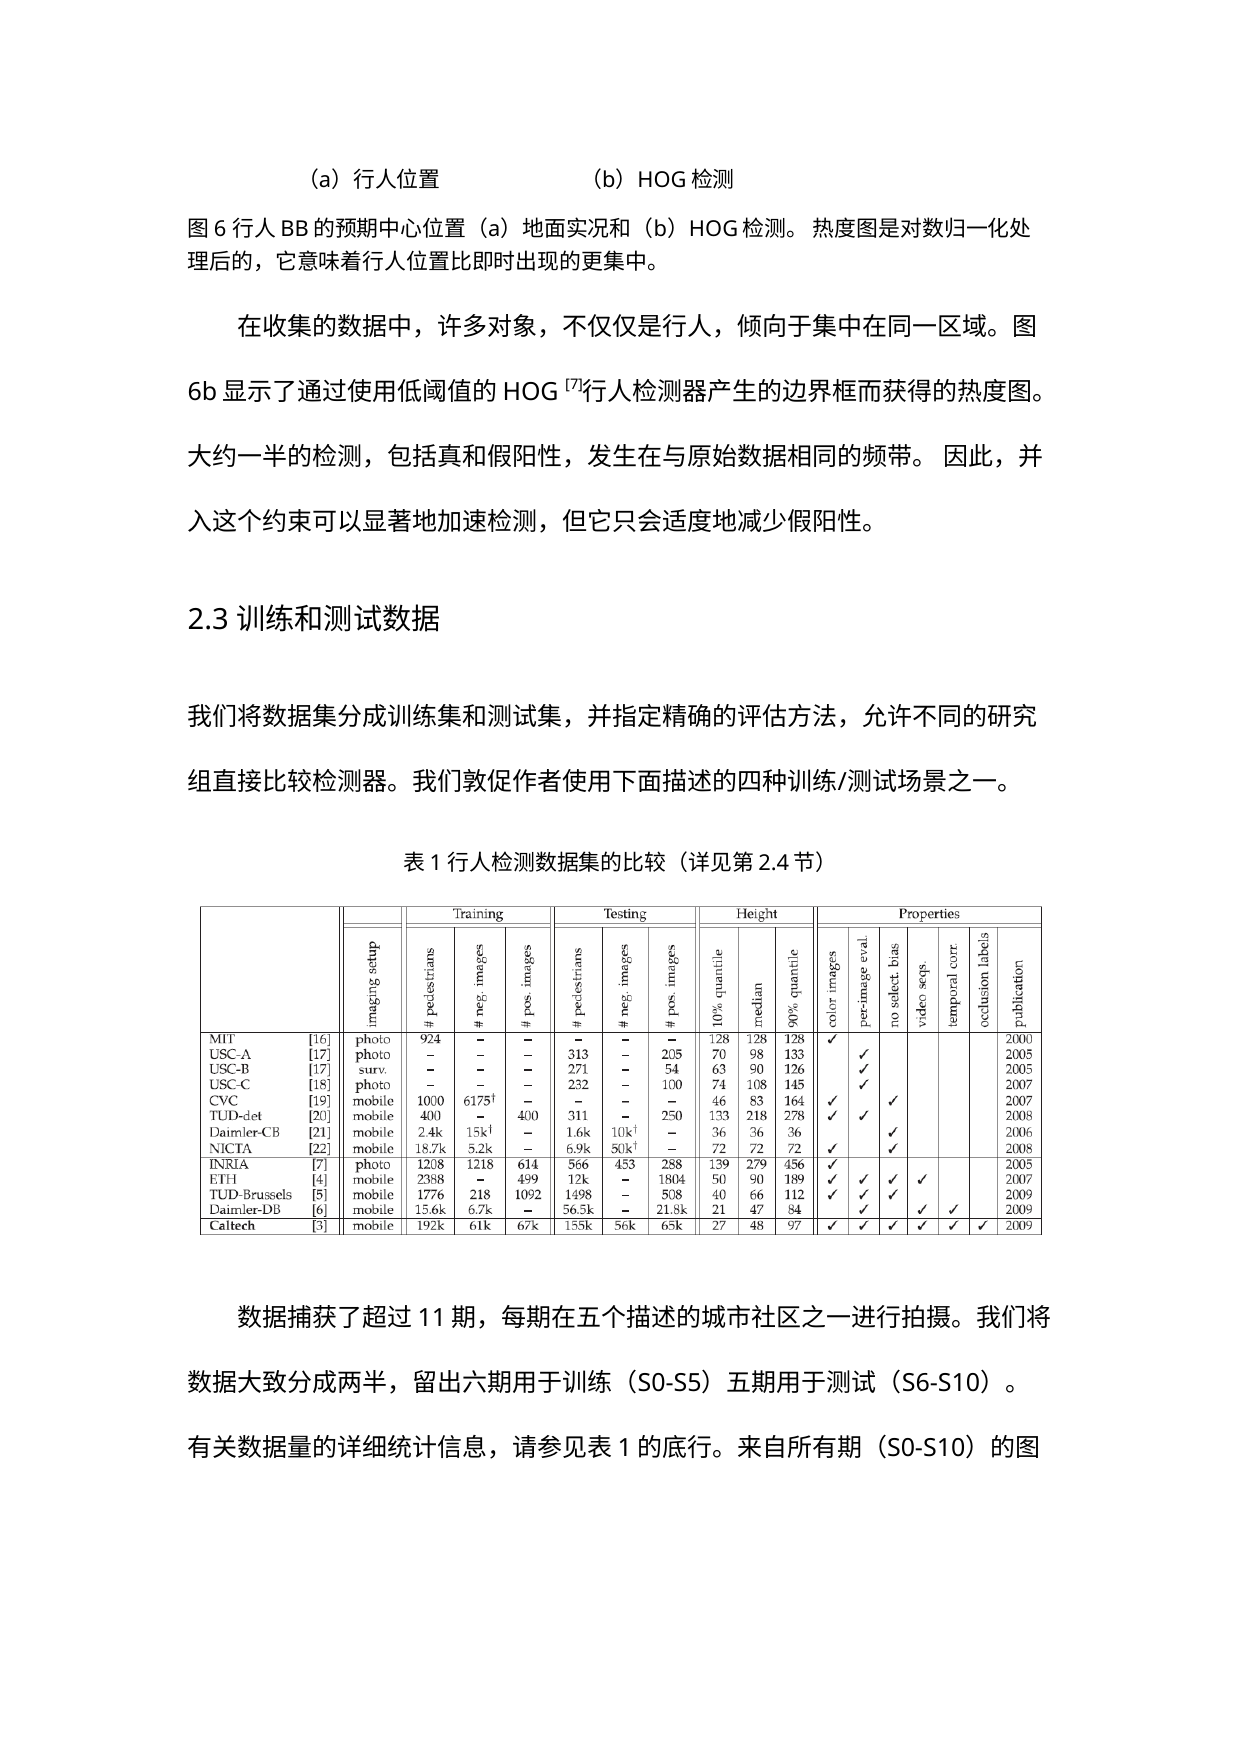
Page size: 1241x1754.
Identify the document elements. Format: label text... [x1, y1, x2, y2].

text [187, 893, 1053, 1478]
text 图6 行人BB的预期中心位置（a）地面实况和（b）HOG检测。 热度图是对数归一化处理后的，它意味着行人位置比即时出现的更集中。 [187, 211, 1053, 276]
text （a）行人位置 （b）HOG检测 [187, 162, 1053, 194]
text 我们将数据集分成训练集和测试集，并指定精确的评估方法，允许不同的研究组直接比较检测器。我们敦促作者使用下面描述的四种训练/测试场景之一。 [187, 682, 1053, 812]
text 在收集的数据中，许多对象，不仅仅是行人，倾向于集中在同一区域。图6b显示了通过使用低阈值的HOG [7]行人检测器产生的边界框而获得的热度图。大约一半的检测，包括真和假阳性，发生在与原始数据相同的频带。 因此，并入这个约束可以显著地加速检测，但它只会适度地减少假阳性。 [187, 292, 1053, 552]
picture [189, 898, 1053, 1247]
text 2.3 训练和测试数据 [187, 584, 1053, 649]
text 表1 行人检测数据集的比较（详见第2.4节） [187, 844, 1053, 877]
